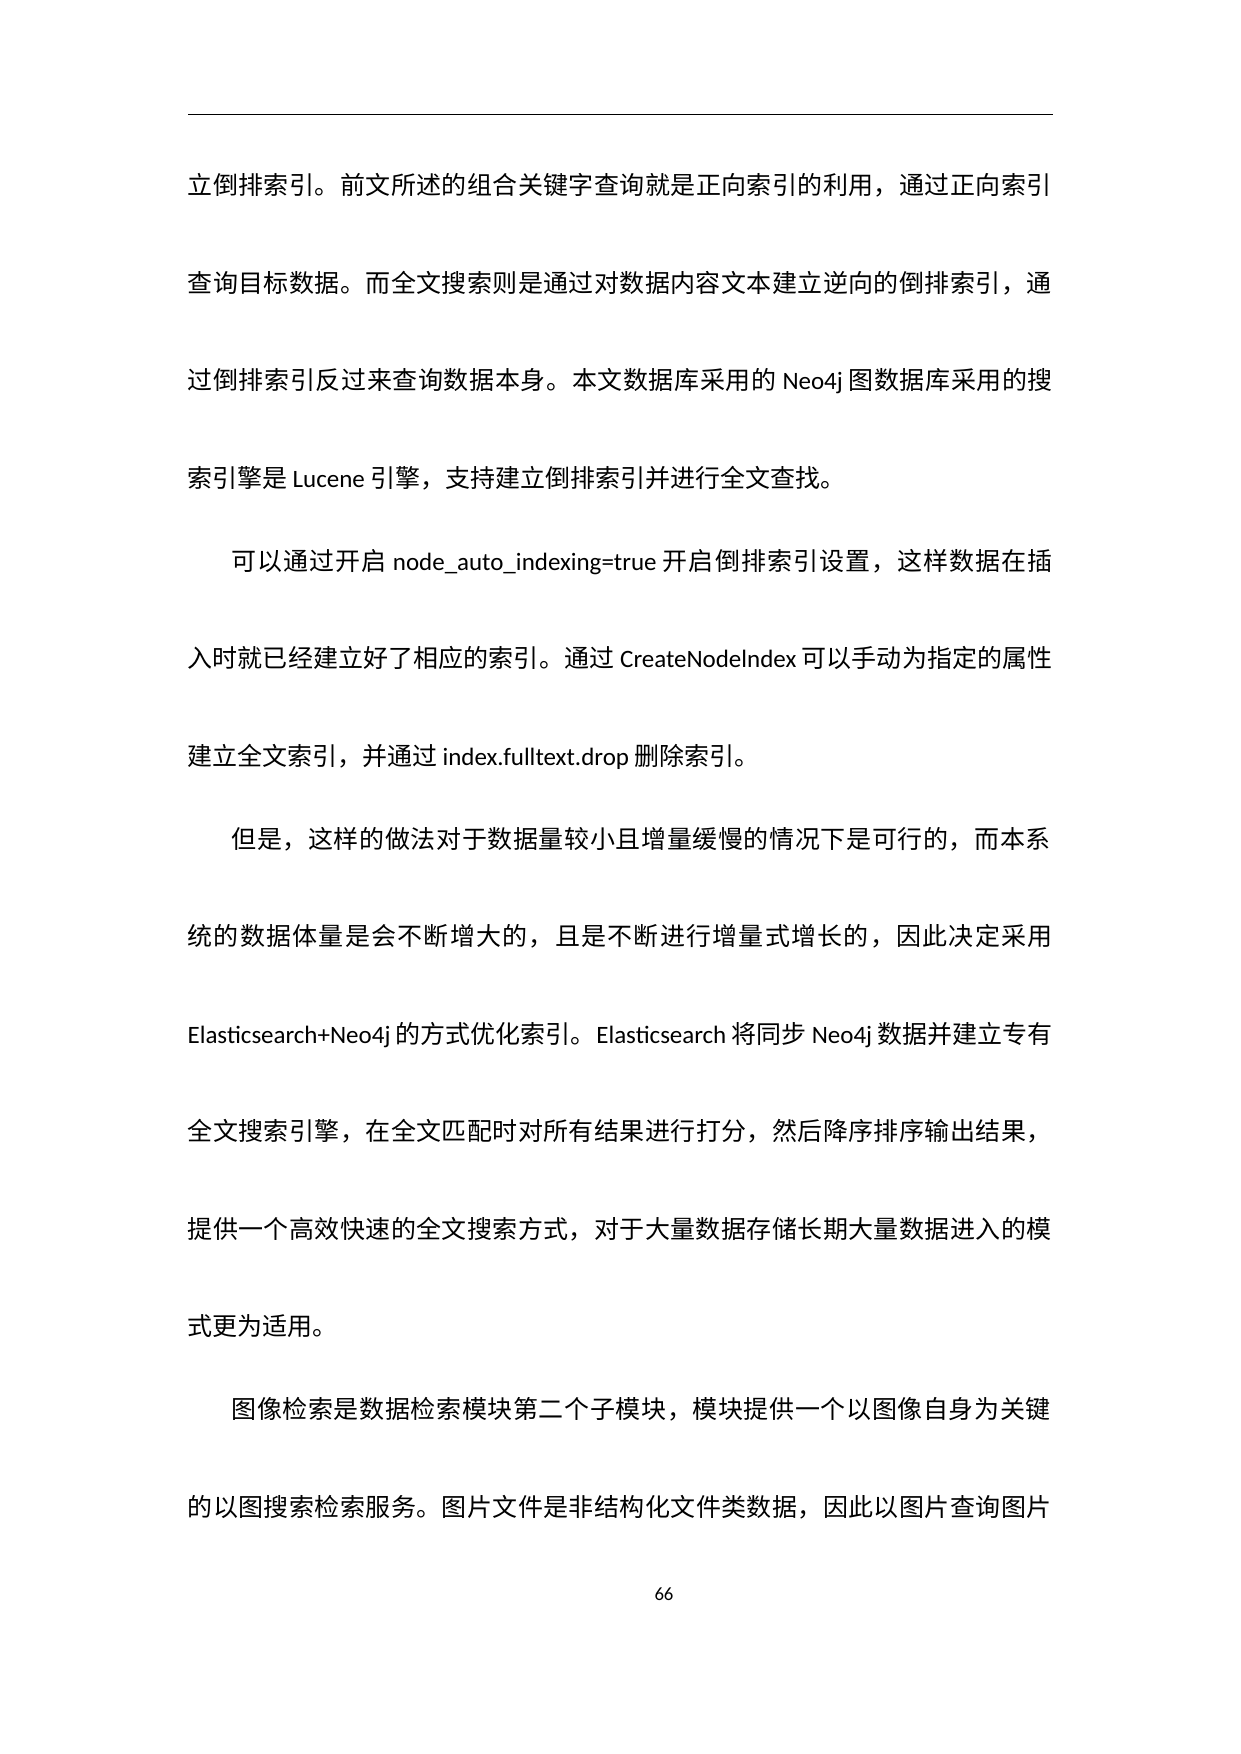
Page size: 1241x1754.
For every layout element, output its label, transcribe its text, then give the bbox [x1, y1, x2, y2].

text 但是，这样的做法对于数据量较小且增量缓慢的情况下是可行的，而本系统的数据体量是会不断增大的，且是不断进行增量式增长的，因此决定采用Elasticsearch+Neo4j的方式优化索引。Elasticsearch将同步Neo4j数据并建立专有全文搜索引擎，在全文匹配时对所有结果进行打分，然后降序排序输出结果，提供一个高效快速的全文搜索方式，对于大量数据存储长期大量数据进入的模式更为适用。 [187, 805, 1053, 1357]
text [187, 1376, 1053, 1538]
text 可以通过开启node_auto_indexing=true开启倒排索引设置，这样数据在插入时就已经建立好了相应的索引。通过CreateNodelndex可以手动为指定的属性建立全文索引，并通过index.fulltext.drop删除索引。 [187, 527, 1053, 787]
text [187, 151, 1053, 509]
